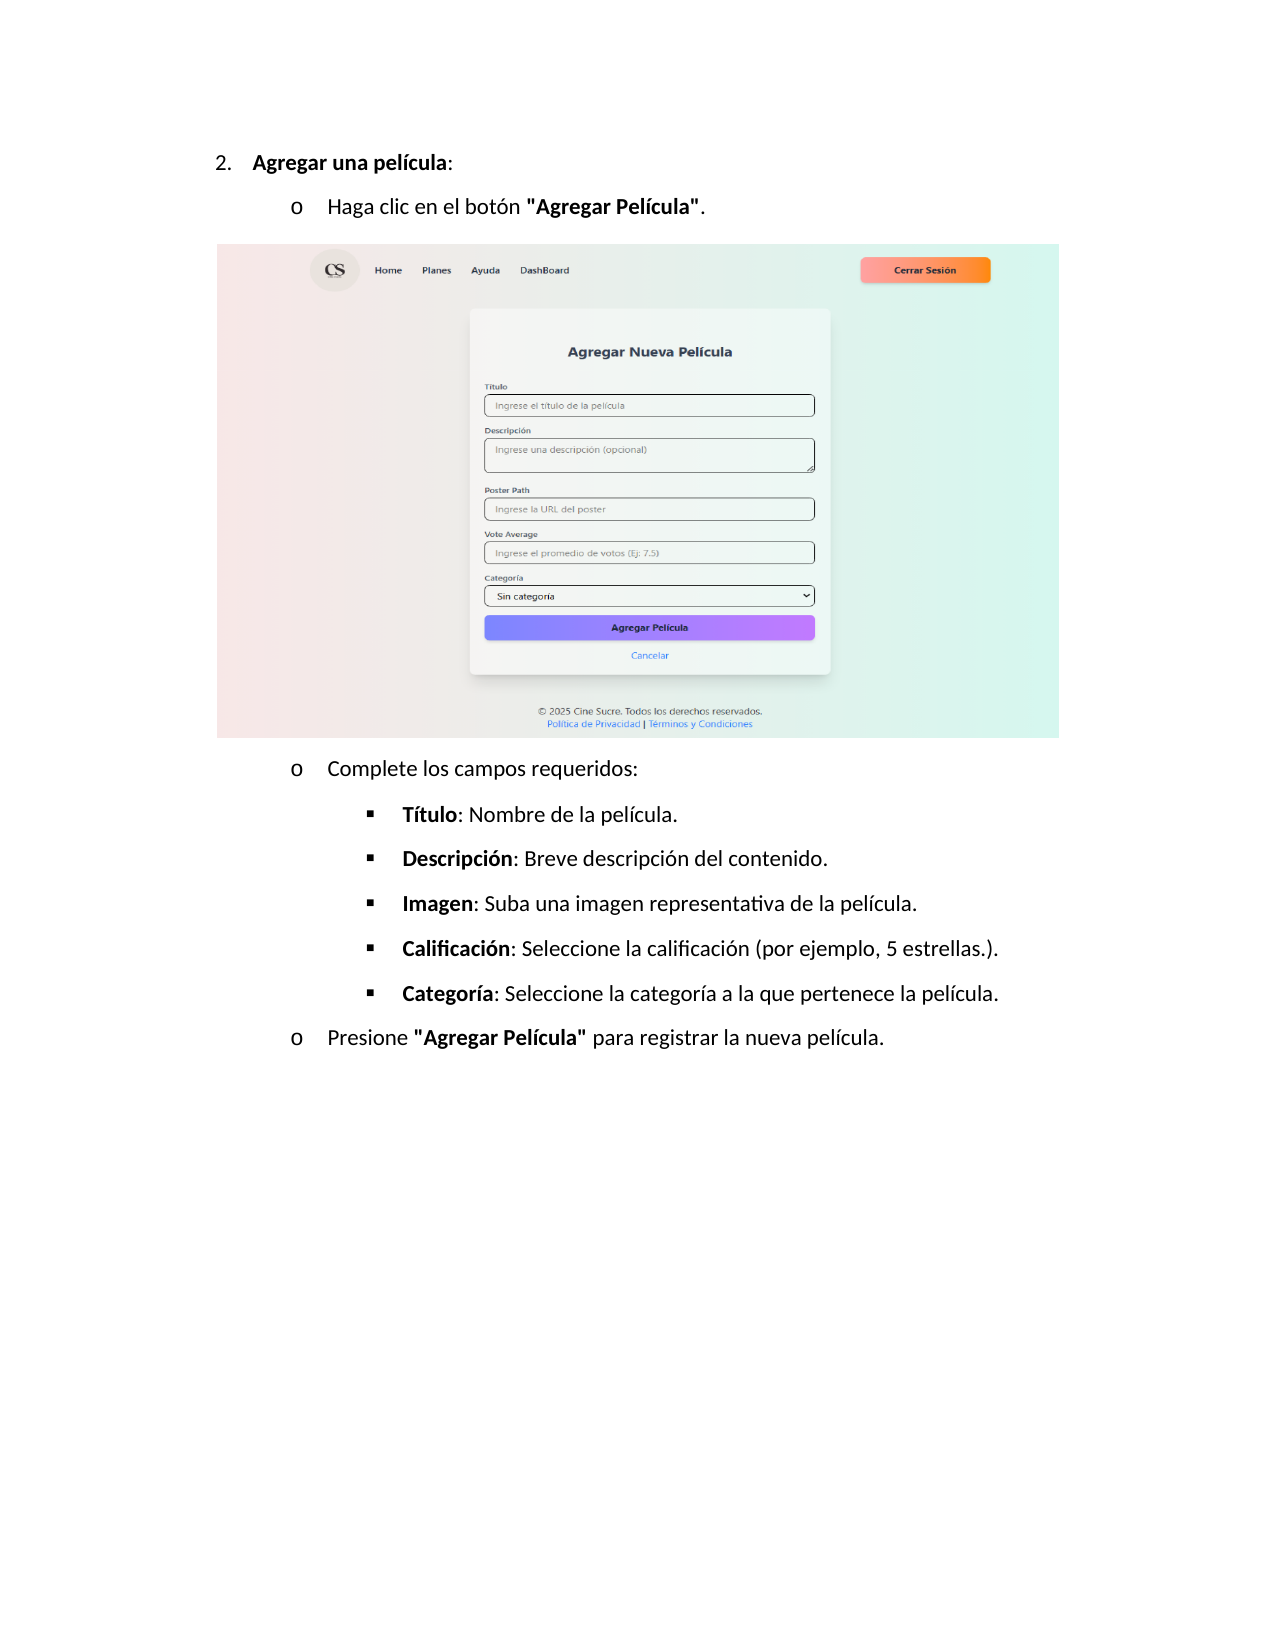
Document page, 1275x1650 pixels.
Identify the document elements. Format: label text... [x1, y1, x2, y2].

list Imagen: Suba una imagen representativa de la película. [365, 889, 1098, 917]
list Presione "Agregar Película" para registrar la nueva película. [290, 1023, 1098, 1052]
list Título: Nombre de la película. [365, 800, 1098, 828]
list Haga clic en el botón "Agregar Película". [290, 192, 1098, 221]
list Agregar una película: [215, 148, 1098, 176]
picture [217, 244, 1059, 738]
list Categoría: Seleccione la categoría a la que pertenece la película. [365, 979, 1098, 1007]
list Calificación: Seleccione la calificación (por ejemplo, 5 estrellas.). [365, 934, 1098, 962]
list Descripción: Breve descripción del contenido. [365, 844, 1098, 873]
